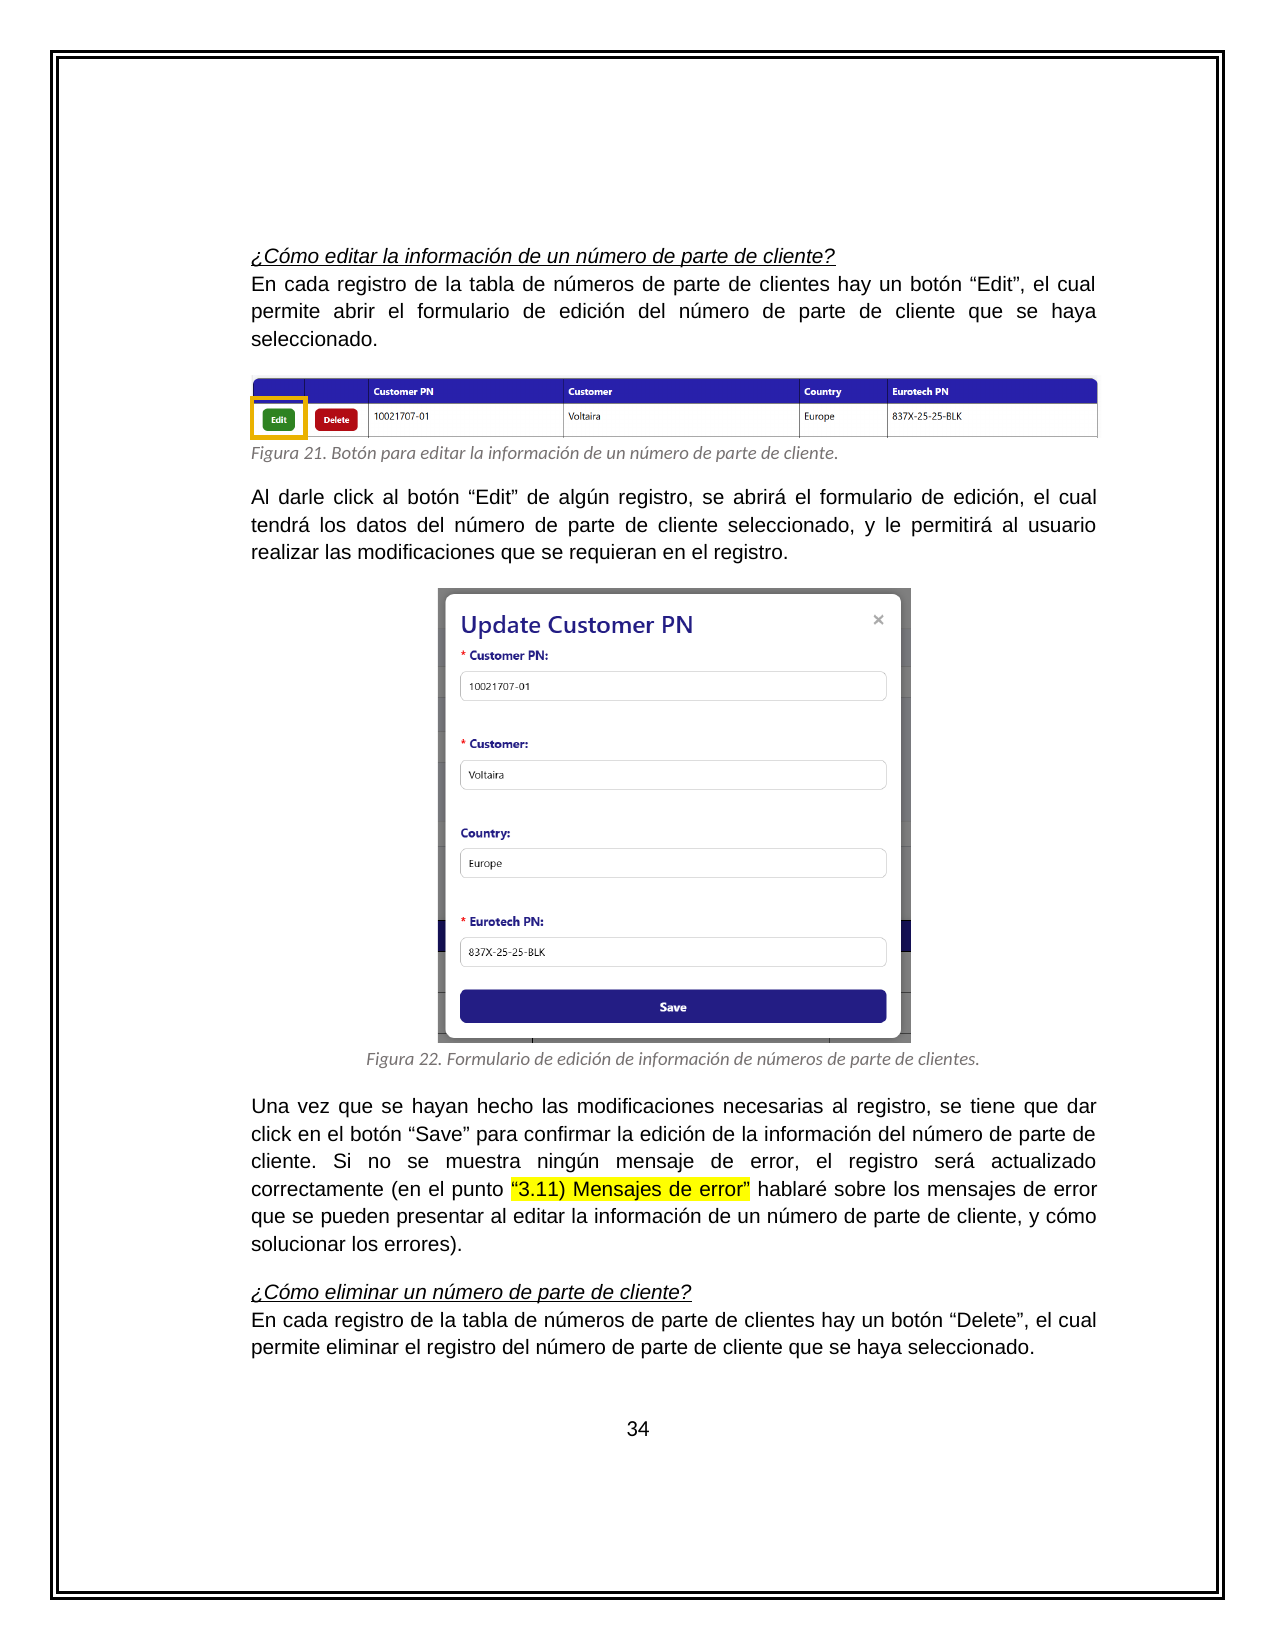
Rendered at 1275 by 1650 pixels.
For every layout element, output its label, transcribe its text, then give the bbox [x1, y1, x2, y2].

picture [437, 588, 911, 1043]
text ¿Cómo eliminar un número de parte de cliente? [251, 1280, 1098, 1304]
text En cada registro de la tabla de números de parte de clientes hay un botón “Delete”, el cual permite eliminar el registro del número de parte de cliente que se haya seleccionado. [251, 1308, 1098, 1359]
picture [250, 375, 1102, 438]
text Figura 22. Formulario de edición de información de números de parte de clientes. [251, 1047, 1098, 1070]
text Figura 21. Botón para editar la información de un número de parte de cliente. [177, 441, 1098, 464]
text Una vez que se hayan hecho las modificaciones necesarias al registro, se tiene que dar click en el botón “Save” para confirmar la edición de la información del número de parte de cliente. Si no se muestra ningún mensaje de error, el registro será actualizado correctamente (en el punto “3.11) Mensajes de error” hablaré sobre los mensajes de error que se pueden presentar al editar la información de un número de parte de cliente, y cómo solucionar los errores). [251, 1094, 1098, 1256]
text Al darle click al botón “Edit” de algún registro, se abrirá el formulario de edición, el cual tendrá los datos del número de parte de cliente seleccionado, y le permitirá al usuario realizar las modificaciones que se requieran en el registro. [251, 485, 1098, 564]
text ¿Cómo editar la información de un número de parte de cliente? [251, 244, 1098, 268]
text En cada registro de la tabla de números de parte de clientes hay un botón “Edit”, el cual permite abrir el formulario de edición del número de parte de cliente que se haya seleccionado. [251, 272, 1098, 351]
picture [254, 400, 303, 435]
